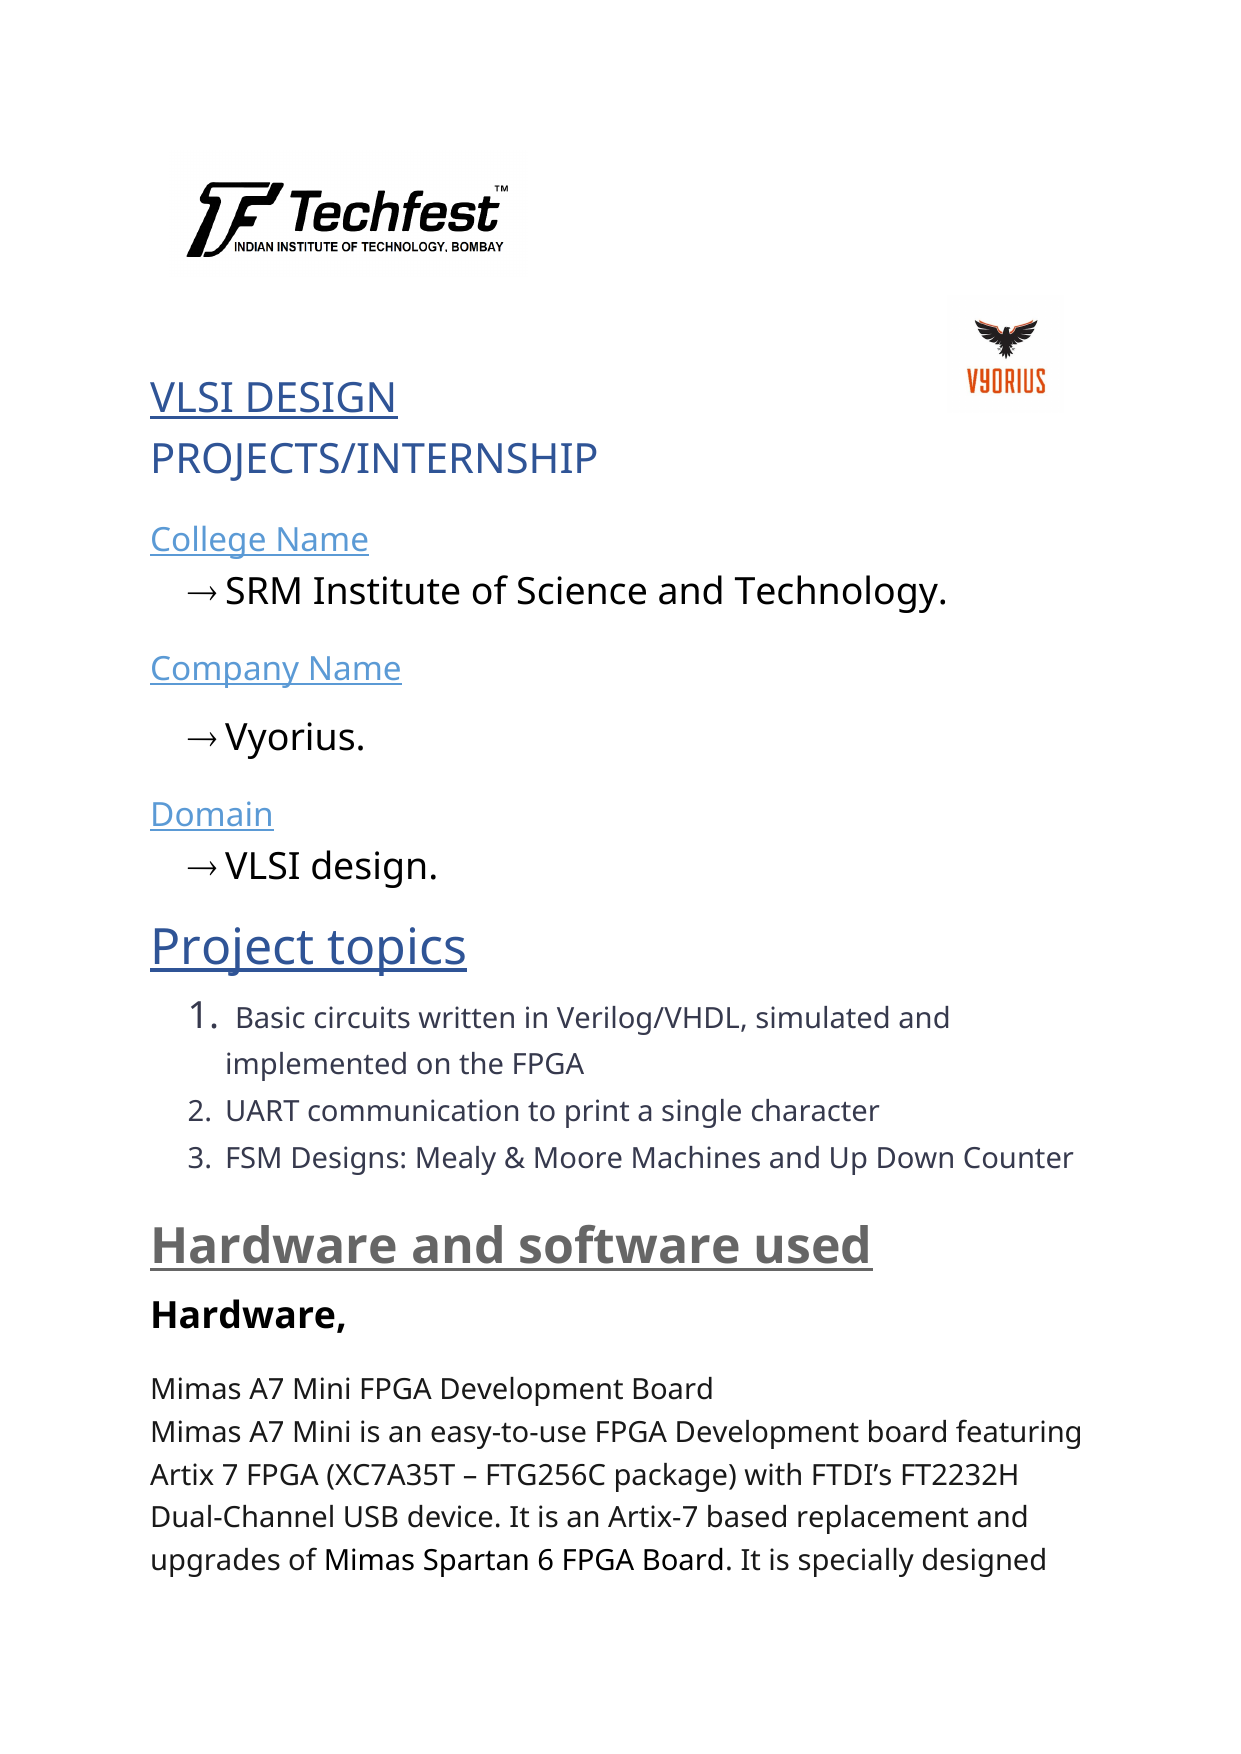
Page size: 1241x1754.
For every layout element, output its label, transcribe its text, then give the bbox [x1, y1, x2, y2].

subtitle Domain [150, 790, 1090, 836]
subtitle Basic circuits written in Verilog/VHDL, simulated and implemented on the FPGA [187, 989, 1090, 1083]
text Hardware, [150, 1288, 1090, 1339]
subtitle Company Name [150, 644, 1090, 690]
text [150, 1411, 1090, 1579]
subtitle College Name [150, 516, 1090, 561]
text Hardware and software used [150, 1234, 1090, 1271]
list SRM Institute of Science and Technology. [187, 564, 1090, 616]
subtitle UART communication to print a single character [187, 1090, 1090, 1129]
subtitle FSM Designs: Mealy & Moore Machines and Up Down Counter [187, 1137, 1090, 1177]
list VLSI design. [187, 839, 1090, 890]
subtitle Mimas A7 Mini FPGA Development Board [150, 1368, 1090, 1408]
text VLSI DESIGN PROJECTS/INTERNSHIP [150, 295, 1090, 486]
subtitle Project topics [150, 911, 1090, 979]
list Vyorius. [187, 710, 1090, 761]
